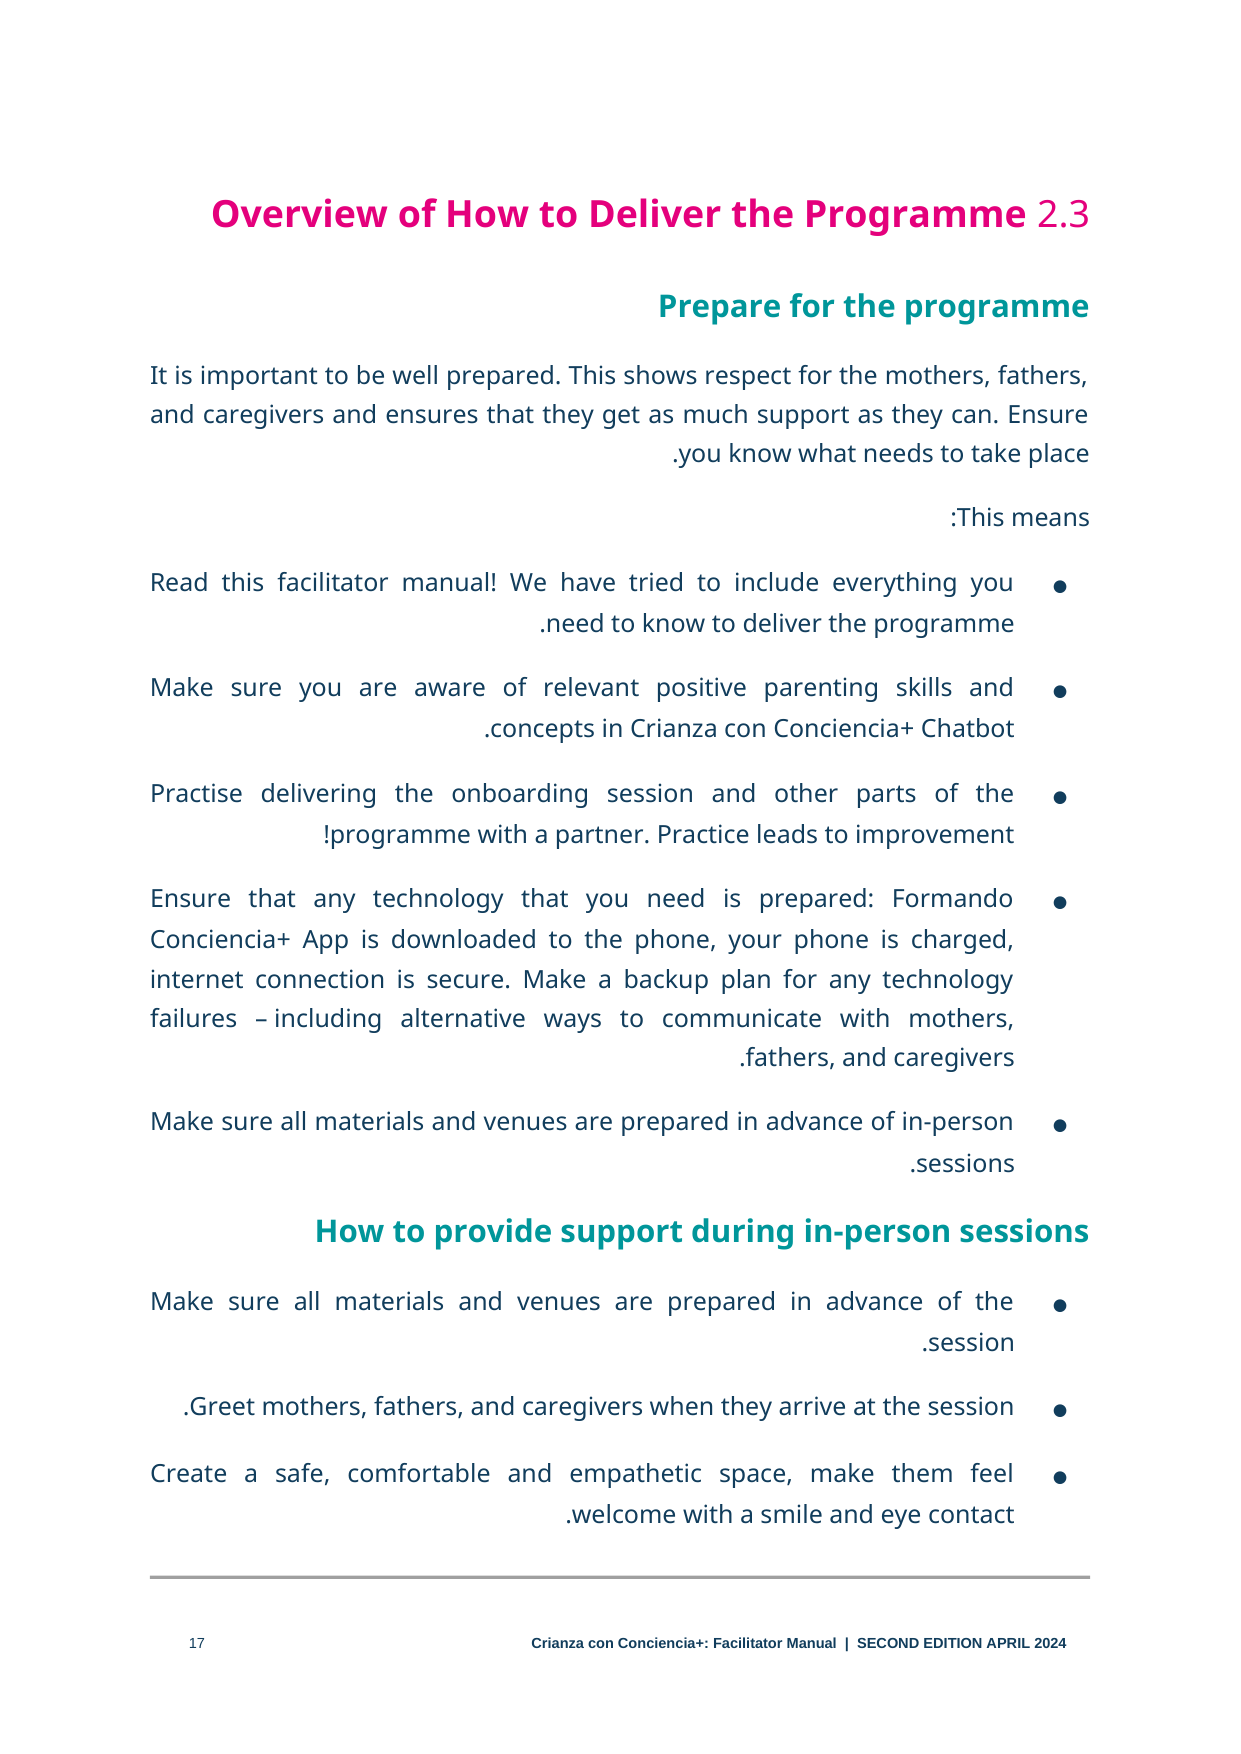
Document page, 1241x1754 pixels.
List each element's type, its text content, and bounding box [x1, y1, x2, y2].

list Make sure all materials and venues are prepared in advance of the session. [150, 1283, 1053, 1359]
list Make sure you are aware of relevant positive parenting skills and concepts in Crianza con Conciencia+ Chatbot. [150, 670, 1053, 745]
subtitle How to provide support during in-person sessions [150, 1209, 1090, 1252]
subtitle 2.3 Overview of How to Deliver the Programme [150, 187, 1090, 238]
list Greet mothers, fathers, and caregivers when they arrive at the session. [150, 1389, 1053, 1425]
list Make sure all materials and venues are prepared in advance of in-person sessions. [150, 1104, 1053, 1179]
text This means: [150, 500, 1090, 534]
text It is important to be well prepared. This shows respect for the mothers, fathers, and caregivers and ensures that they get as much support as they can. Ensure you know what needs to take place. [150, 358, 1090, 470]
list Create a safe, comfortable and empathetic space, make them feel welcome with a smile and eye contact. [150, 1456, 1053, 1531]
list Practise delivering the onboarding session and other parts of the programme with a partner. Practice leads to improvement! [150, 775, 1053, 851]
list Read this facilitator manual! We have tried to include everything you need to know to deliver the programme. [150, 564, 1053, 640]
list Ensure that any technology that you need is prepared: Formando Conciencia+ App is downloaded to the phone, your phone is charged, internet connection is secure. Make a backup plan for any technology failures – including alternative ways to communicate with mothers, fathers, and caregivers. [150, 881, 1053, 1074]
subtitle Prepare for the programme [150, 284, 1090, 326]
